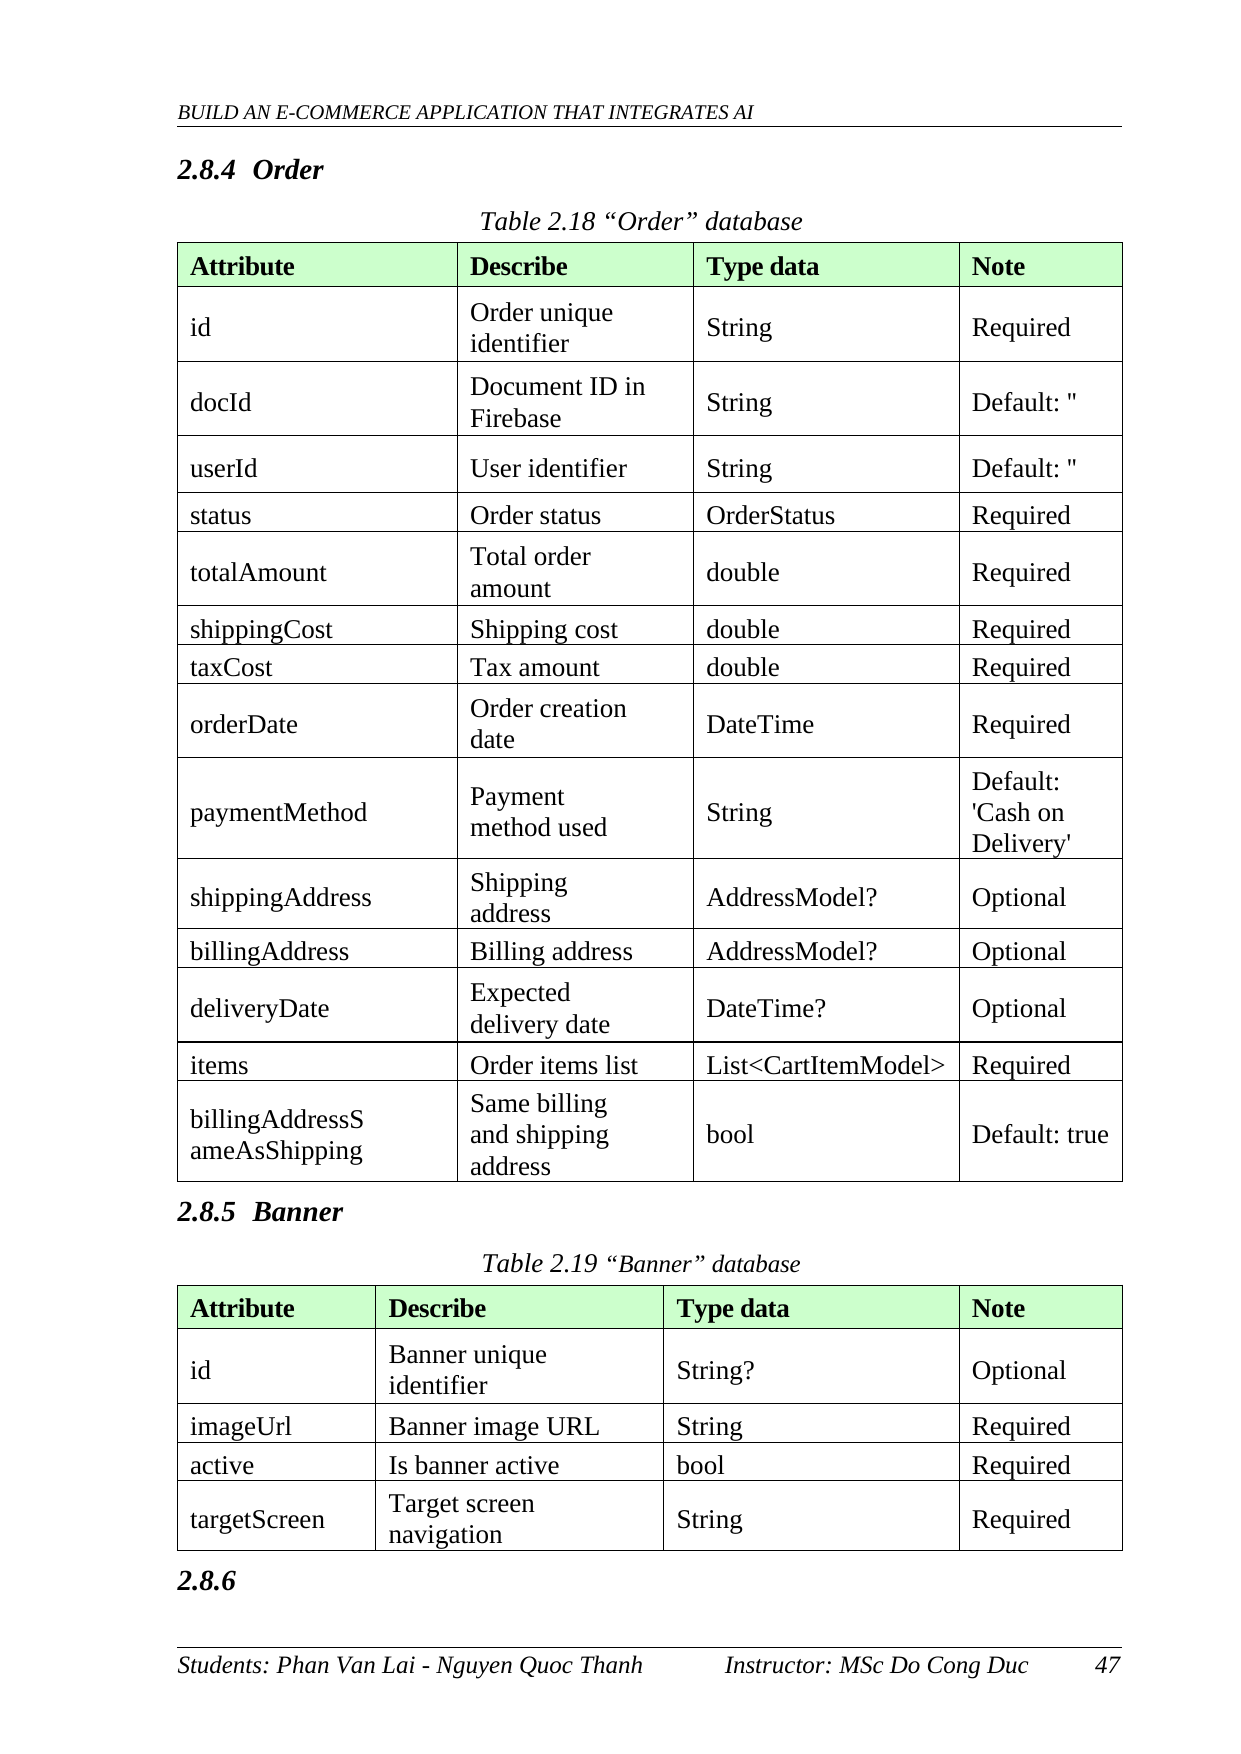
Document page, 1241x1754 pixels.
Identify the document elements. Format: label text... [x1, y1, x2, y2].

table_cell totalAmount [178, 532, 457, 605]
table_header Type data [694, 243, 959, 286]
table_cell DateTime? [694, 968, 959, 1041]
table_cell shippingCost [178, 606, 457, 644]
table_cell status [178, 493, 457, 531]
table_cell taxCost [178, 645, 457, 683]
table_cell Required [960, 1404, 1122, 1442]
table_header Note [960, 243, 1122, 286]
table_cell Same billing and shipping address [458, 1081, 693, 1181]
table_cell id [178, 287, 457, 361]
table_cell Total order amount [458, 532, 693, 605]
table_cell Default: true [960, 1081, 1122, 1181]
table_cell targetScreen [178, 1481, 375, 1550]
table_cell Optional [960, 859, 1122, 928]
table_header Note [960, 1286, 1122, 1328]
table_cell String [694, 758, 959, 858]
table_cell Optional [960, 968, 1122, 1041]
table_cell Required [960, 606, 1122, 644]
subtitle Banner [177, 1194, 1122, 1228]
table_cell String [694, 436, 959, 492]
table_cell Shipping cost [458, 606, 693, 644]
table_cell deliveryDate [178, 968, 457, 1041]
table_header Describe [376, 1286, 663, 1328]
table_cell Required [960, 645, 1122, 683]
table_cell AddressModel? [694, 929, 959, 967]
table_cell Required [960, 287, 1122, 361]
table_header Describe [458, 243, 693, 286]
table_cell Required [960, 532, 1122, 605]
table_cell Required [960, 1481, 1122, 1550]
table_cell String [664, 1404, 959, 1442]
table_cell Document ID in Firebase [458, 362, 693, 435]
table_cell bool [664, 1443, 959, 1480]
table_cell Shipping address [458, 859, 693, 928]
table_cell DateTime [694, 684, 959, 757]
table_cell active [178, 1443, 375, 1480]
table_cell String [694, 362, 959, 435]
table_cell items [178, 1043, 457, 1080]
table_cell Order status [458, 493, 693, 531]
table_cell Default: '' [960, 362, 1122, 435]
table_cell Is banner active [376, 1443, 663, 1480]
table_cell billingAddressSameAsShipping [178, 1081, 457, 1181]
table_cell Required [960, 684, 1122, 757]
table_cell String? [664, 1329, 959, 1403]
table_cell Target screen navigation [376, 1481, 663, 1550]
table_cell shippingAddress [178, 859, 457, 928]
table_cell List<CartItemModel> [694, 1043, 959, 1080]
table_cell double [694, 645, 959, 683]
table_cell Order unique identifier [458, 287, 693, 361]
table_cell Tax amount [458, 645, 693, 683]
table_cell orderDate [178, 684, 457, 757]
table_cell imageUrl [178, 1404, 375, 1442]
table_cell Order creation date [458, 684, 693, 757]
table_cell bool [694, 1081, 959, 1181]
table_header Attribute [178, 243, 457, 286]
table_cell Default: 'Cash on Delivery' [960, 758, 1122, 858]
table_header Attribute [178, 1286, 375, 1328]
table_header Type data [664, 1286, 959, 1328]
table_cell billingAddress [178, 929, 457, 967]
table_cell Optional [960, 1329, 1122, 1403]
table_cell Optional [960, 929, 1122, 967]
table_cell Required [960, 1443, 1122, 1480]
subtitle Order [177, 152, 1122, 186]
table_cell Expected delivery date [458, 968, 693, 1041]
table_cell Billing address [458, 929, 693, 967]
table_cell double [694, 532, 959, 605]
table_cell String [694, 287, 959, 361]
table_cell paymentMethod [178, 758, 457, 858]
table_cell Banner image URL [376, 1404, 663, 1442]
table_cell AddressModel? [694, 859, 959, 928]
table_cell Payment method used [458, 758, 693, 858]
table_cell docId [178, 362, 457, 435]
table_cell id [178, 1329, 375, 1403]
table_cell Default: '' [960, 436, 1122, 492]
table_cell User identifier [458, 436, 693, 492]
table_cell Required [960, 1043, 1122, 1080]
table_cell Required [960, 493, 1122, 531]
table_cell String [664, 1481, 959, 1550]
table_cell OrderStatus [694, 493, 959, 531]
table_cell Banner unique identifier [376, 1329, 663, 1403]
table_cell double [694, 606, 959, 644]
table_cell Order items list [458, 1043, 693, 1080]
table_cell userId [178, 436, 457, 492]
